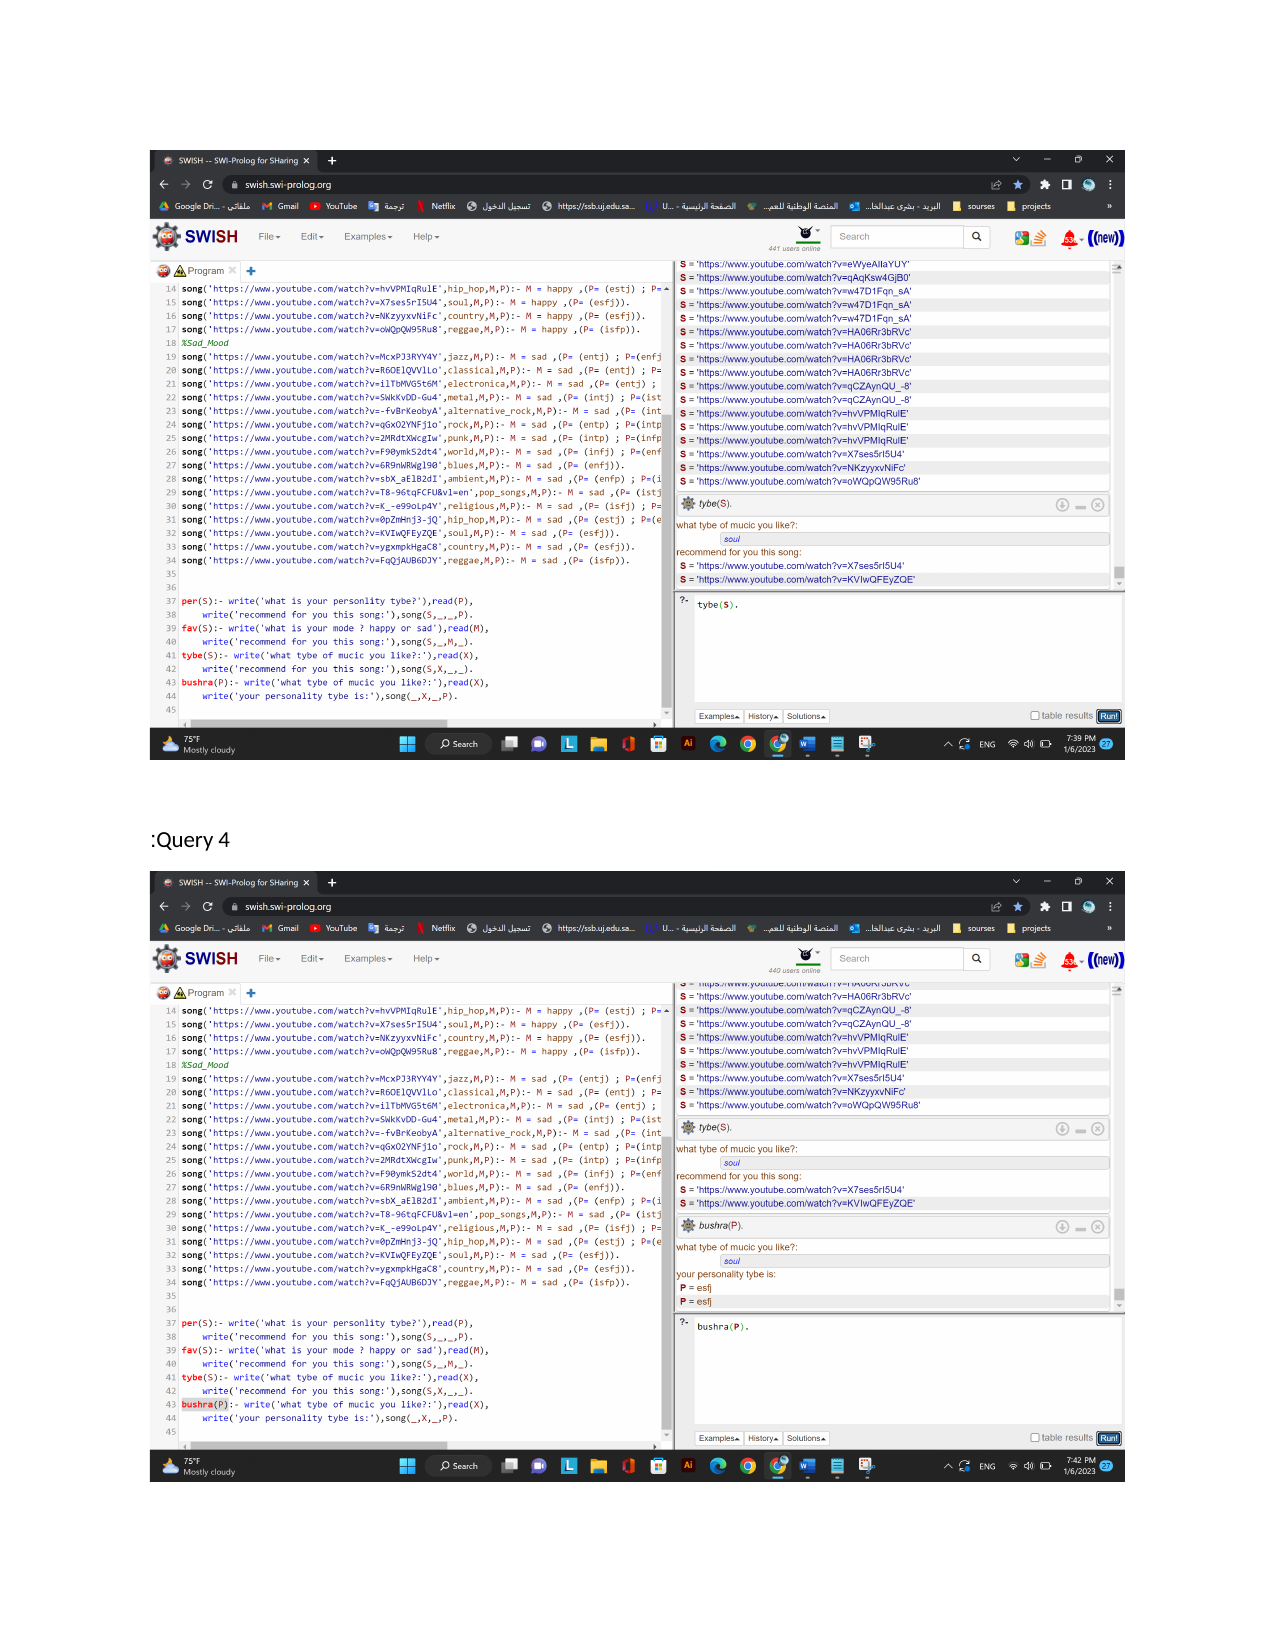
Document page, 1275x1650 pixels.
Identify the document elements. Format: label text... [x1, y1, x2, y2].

picture [149, 871, 1125, 1482]
picture [149, 150, 1125, 760]
text Query 4: [150, 825, 1125, 853]
